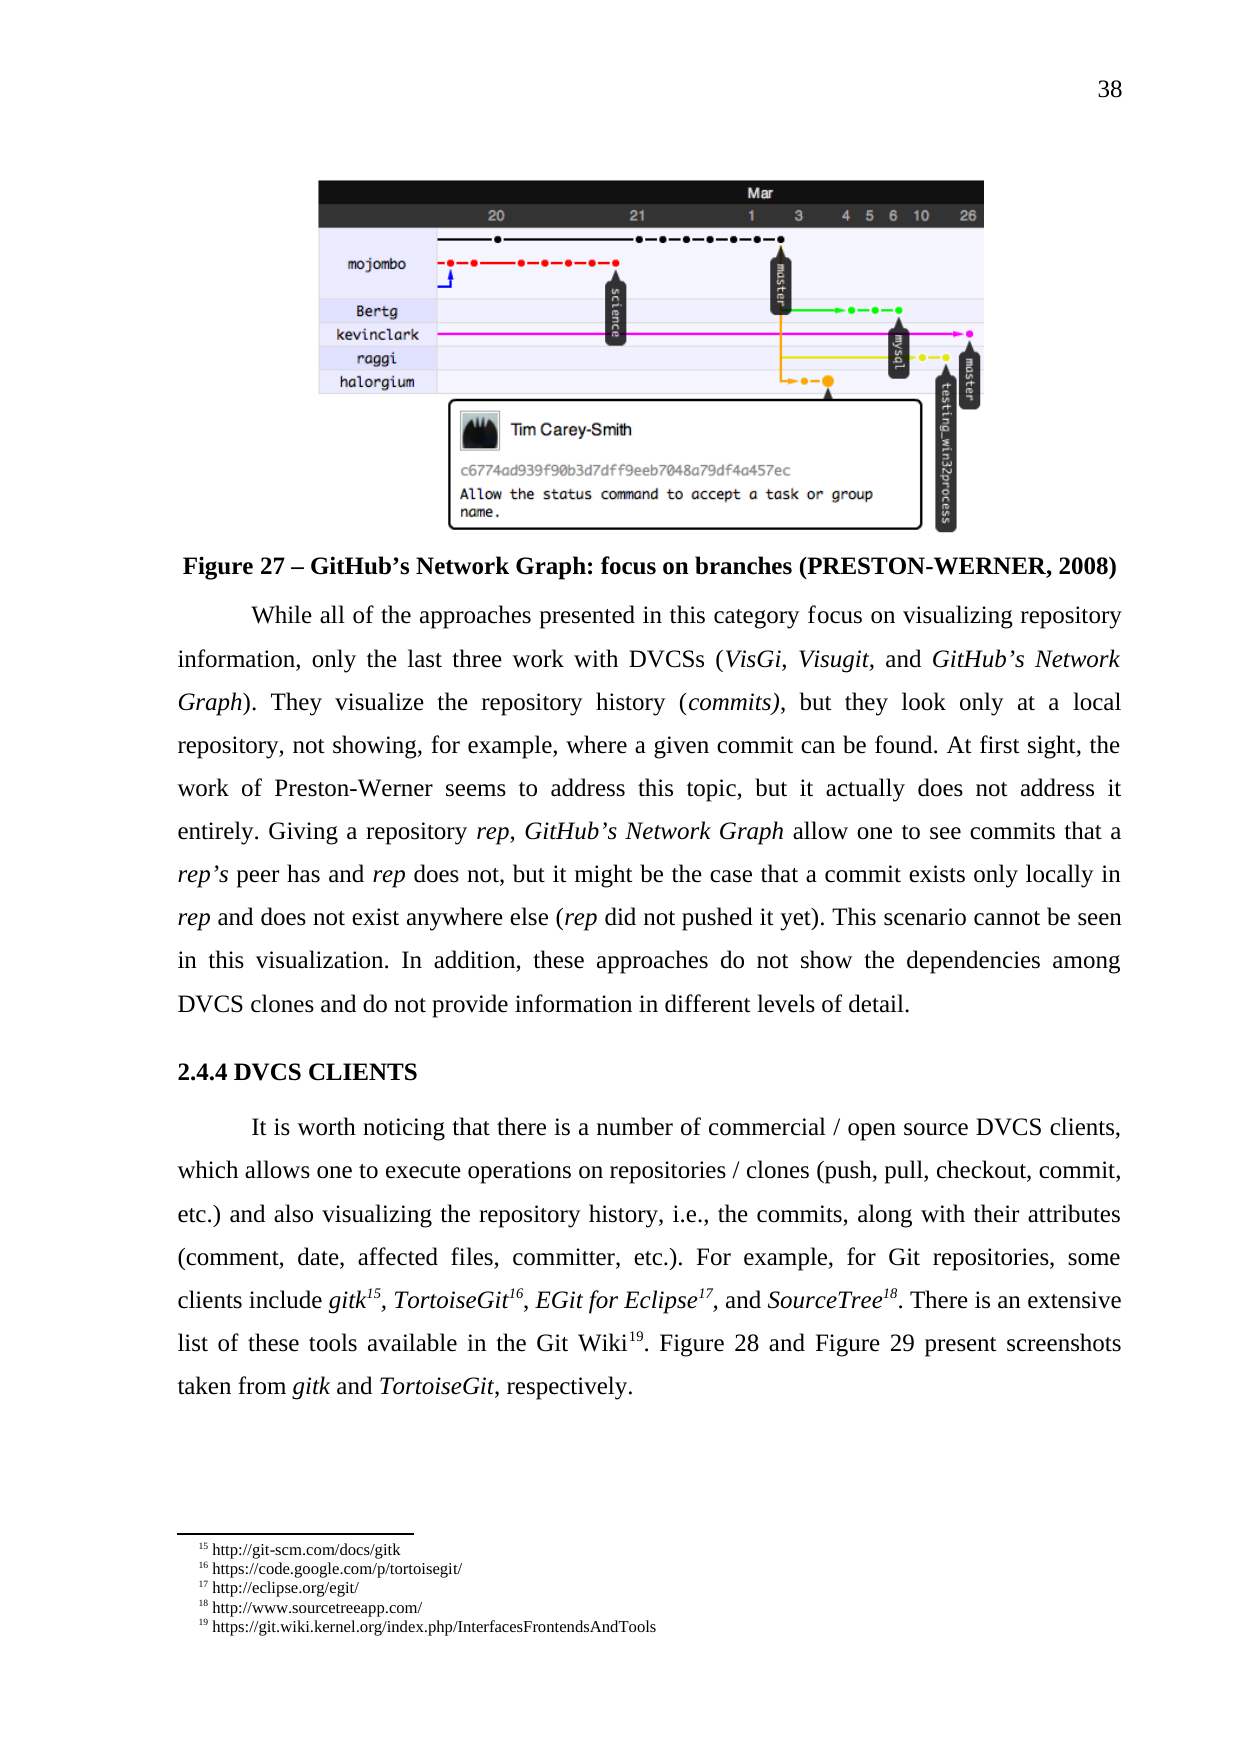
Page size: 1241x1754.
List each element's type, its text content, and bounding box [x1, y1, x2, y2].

text It is worth noticing that there is a number of commercial / open source DVCS clients, which allows one to execute operations on repositories / clones (push, pull, checkout, commit, etc.) and also visualizing the repository history, i.e., the commits, along with their attributes (comment, date, affected files, committer, etc.). For example, for Git repositories, some clients include gitk, TortoiseGit, EGit for Eclipse, and SourceTree. There is an extensive list of these tools available in the Git Wiki. Figure 28 and Figure 29 present screenshots taken from gitk and TortoiseGit, respectively. [177, 1112, 1122, 1400]
subtitle DVCS clients [177, 1057, 1122, 1086]
text Figure 27 – GitHub’s Network Graph: focus on branches (PRESTON-WERNER, 2008) [177, 551, 1122, 580]
text While all of the approaches presented in this category focus on visualizing repository information, only the last three work with DVCSs (VisGi, Visugit, and GitHub’s Network Graph). They visualize the repository history (commits), but they look only at a local repository, not showing, for example, where a given commit can be found. At first sight, the work of Preston-Werner seems to address this topic, but it actually does not address it entirely. Giving a repository rep, GitHub’s Network Graph allow one to see commits that a rep’s peer has and rep does not, but it might be the case that a commit exists only locally in rep and does not exist anywhere else (rep did not pushed it yet). This scenario cannot be seen in this visualization. In addition, these approaches do not show the dependencies among DVCS clones and do not provide information in different levels of detail. [177, 601, 1122, 1017]
picture [315, 177, 984, 537]
